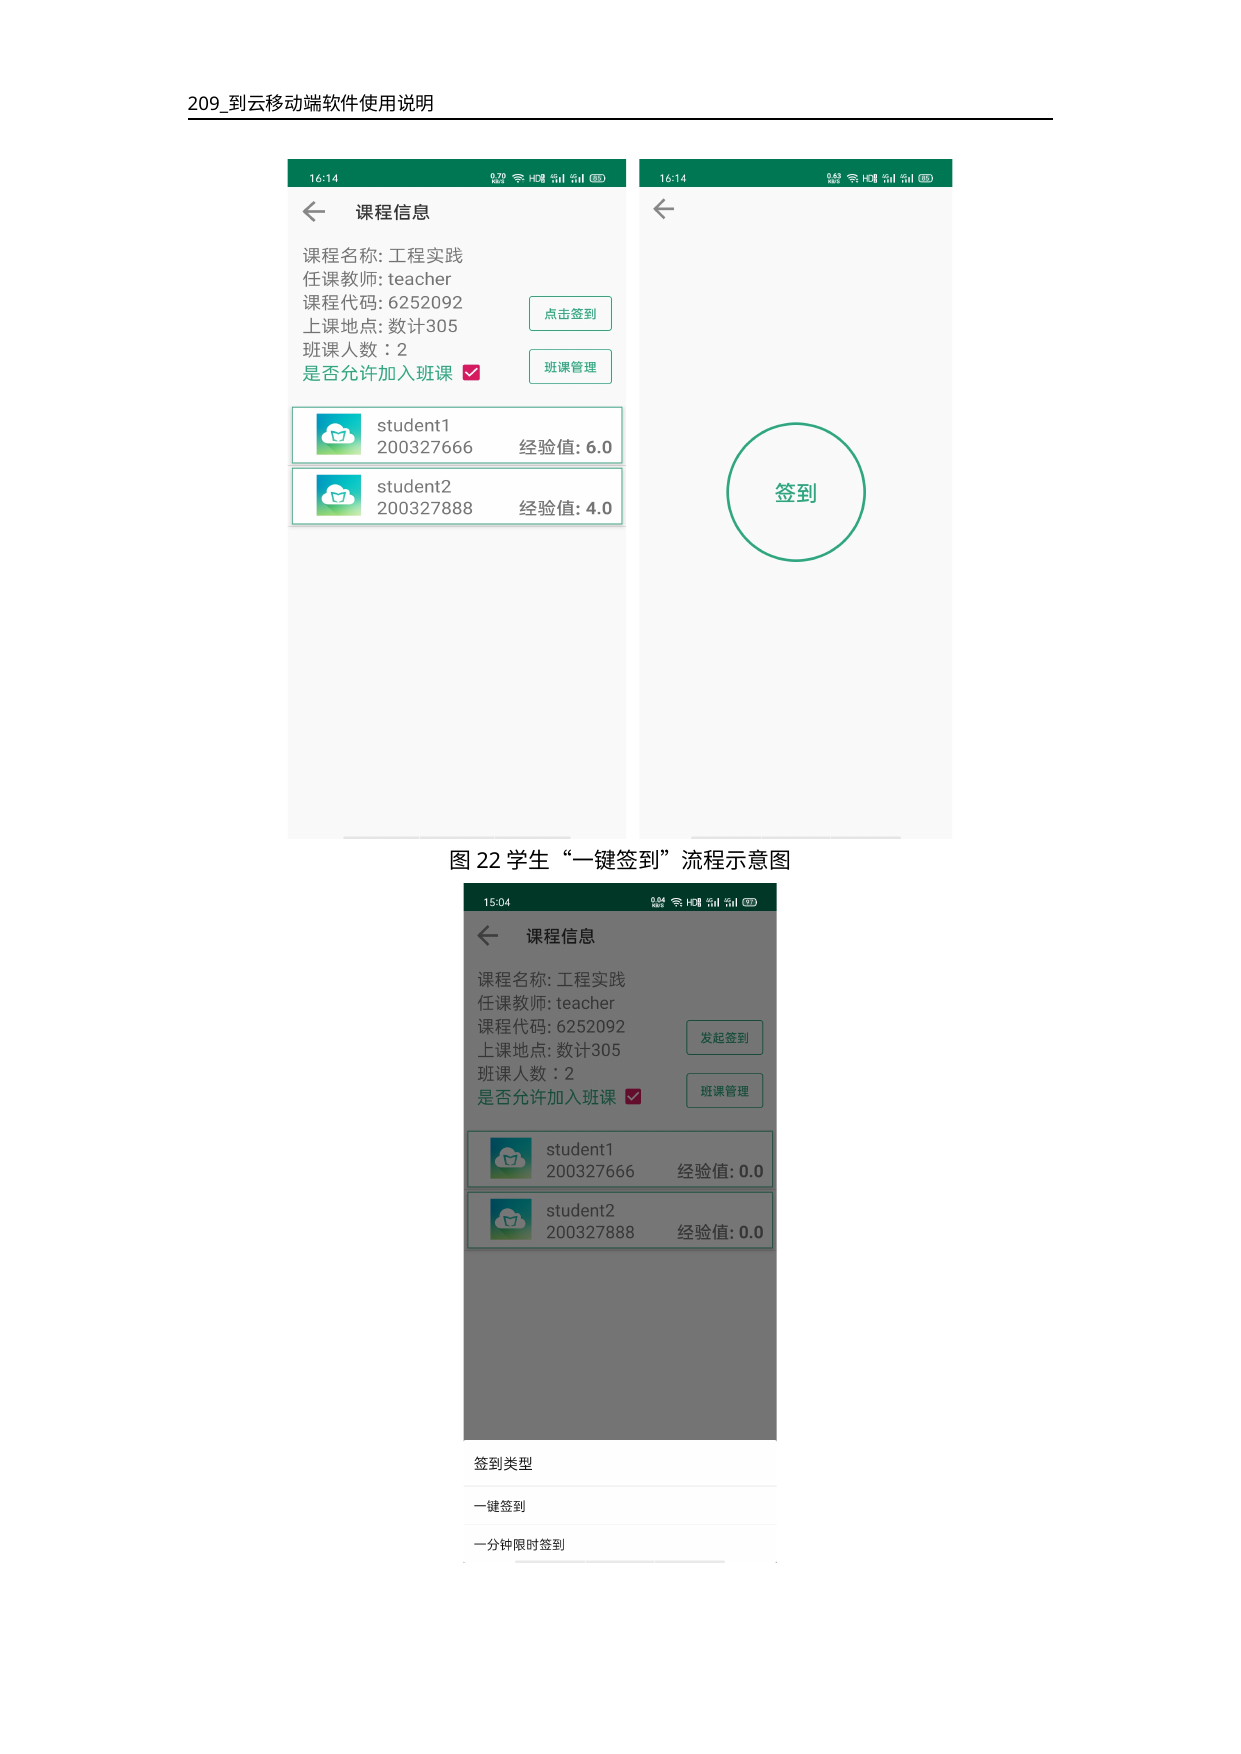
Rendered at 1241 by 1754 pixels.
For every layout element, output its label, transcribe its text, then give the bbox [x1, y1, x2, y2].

picture [463, 883, 777, 1563]
picture [287, 159, 627, 839]
text 图 22 学生“一键签到”流程示意图 [187, 842, 1053, 875]
picture [639, 159, 953, 839]
